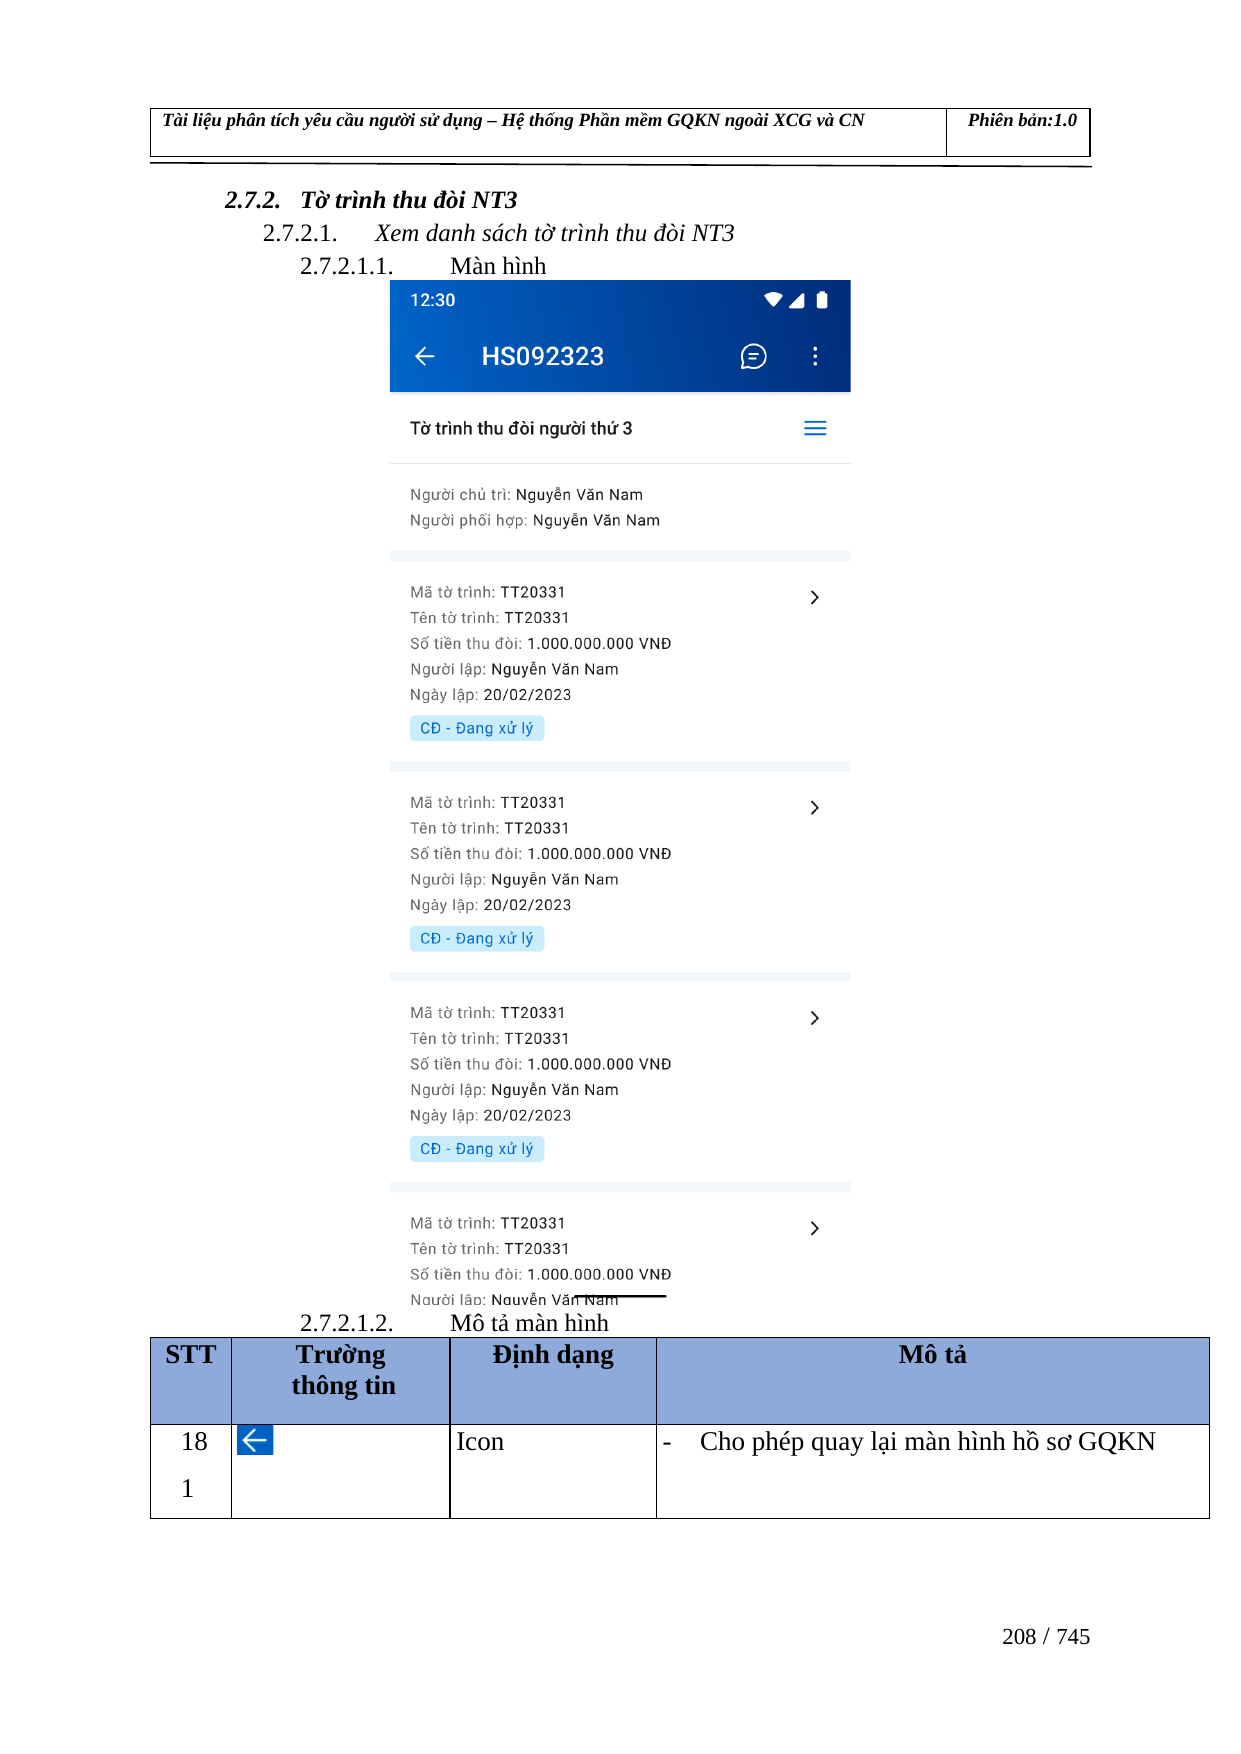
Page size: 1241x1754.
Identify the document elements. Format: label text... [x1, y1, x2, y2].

subtitle Xem danh sách tờ trình thu đòi NT3 [263, 218, 1090, 247]
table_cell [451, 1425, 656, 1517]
subtitle Mô tả màn hình [300, 1308, 1090, 1337]
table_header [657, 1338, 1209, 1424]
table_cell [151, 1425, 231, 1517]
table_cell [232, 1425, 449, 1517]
picture [237, 1425, 274, 1455]
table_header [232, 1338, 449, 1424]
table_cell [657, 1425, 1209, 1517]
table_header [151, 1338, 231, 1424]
subtitle Màn hình [300, 251, 1090, 280]
picture [389, 280, 851, 1305]
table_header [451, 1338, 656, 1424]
subtitle Tờ trình thu đòi NT3 [225, 185, 1090, 214]
